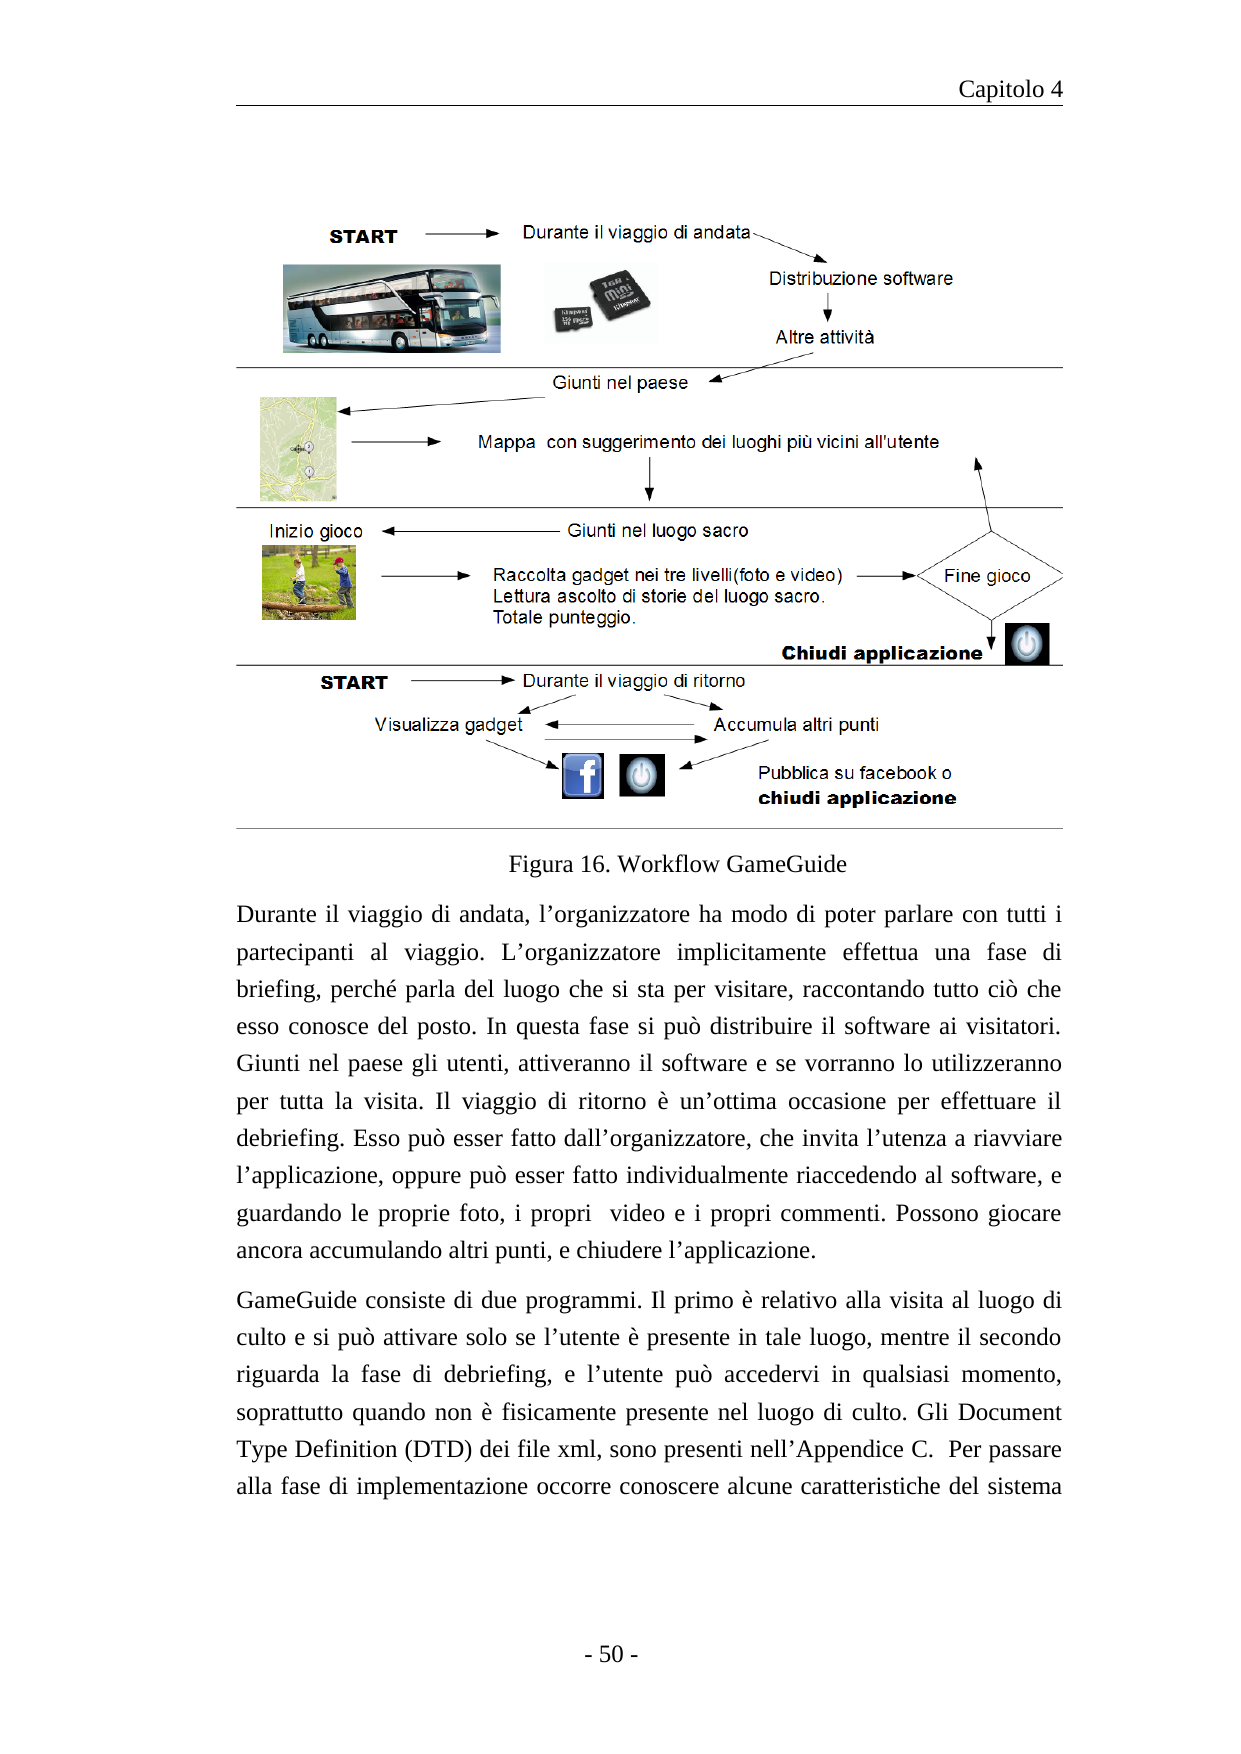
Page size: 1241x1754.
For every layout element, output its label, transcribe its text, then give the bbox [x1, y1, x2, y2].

picture [236, 203, 1063, 829]
text Durante il viaggio di andata, l’organizzatore ha modo di poter parlare con tutti i partecipanti al viaggio. L’organizzatore implicitamente effettua una fase di briefing, perché parla del luogo che si sta per visitare, raccontando tutto ciò che esso conosce del posto. In questa fase si può distribuire il software ai visitatori. Giunti nel paese gli utenti, attiveranno il software e se vorranno lo utilizzeranno per tutta la visita. Il viaggio di ritorno è un’ottima occasione per effettuare il debriefing. Esso può esser fatto dall’organizzatore, che invita l’utenza a riavviare l’applicazione, oppure può esser fatto individualmente riaccedendo al software, e guardando le proprie foto, i propri video e i propri commenti. Possono giocare ancora accumulando altri punti, e chiudere l’applicazione. [236, 899, 1063, 1264]
text Figura 16. Workflow GameGuide [236, 849, 1063, 878]
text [236, 1285, 1063, 1500]
